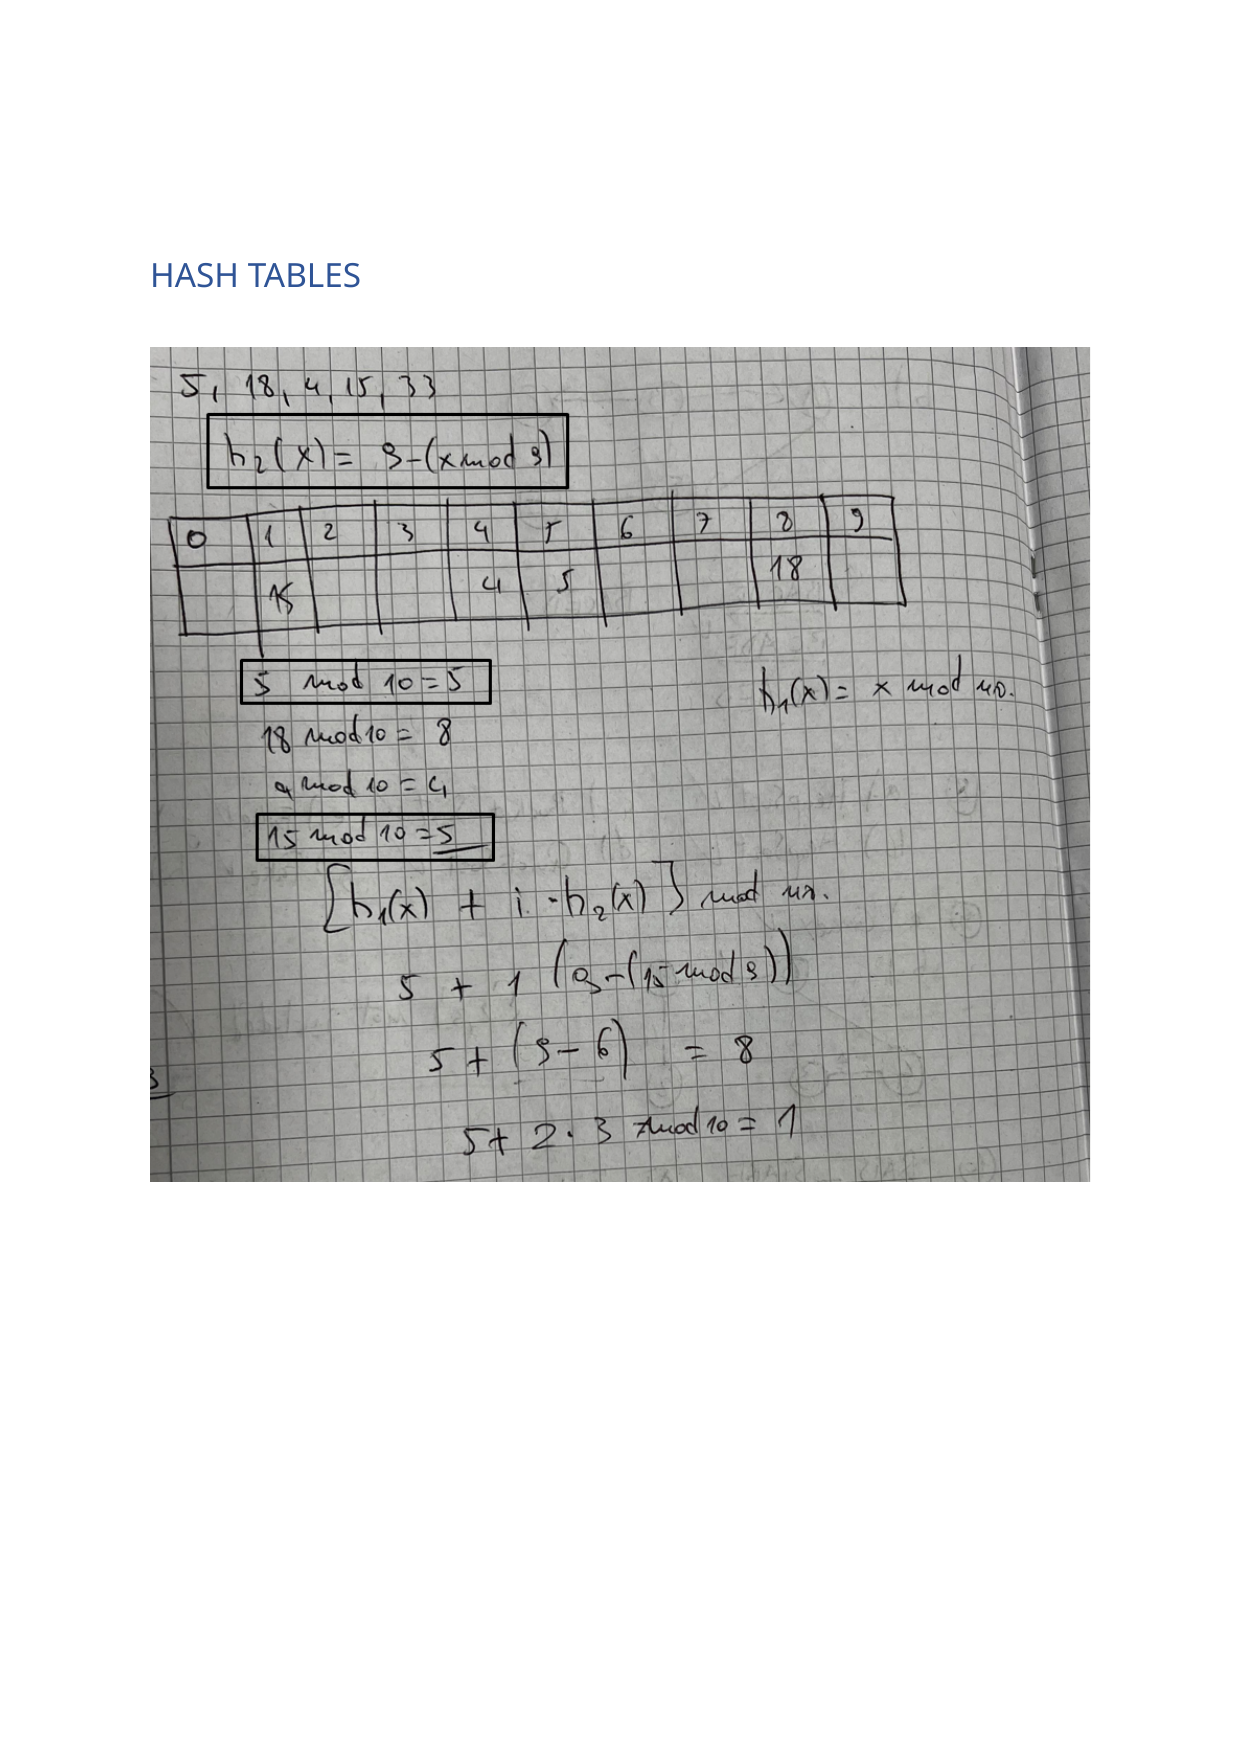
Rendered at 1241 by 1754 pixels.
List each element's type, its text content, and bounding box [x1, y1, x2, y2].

subtitle HASH TABLES [150, 252, 1090, 297]
picture [150, 347, 1091, 1182]
